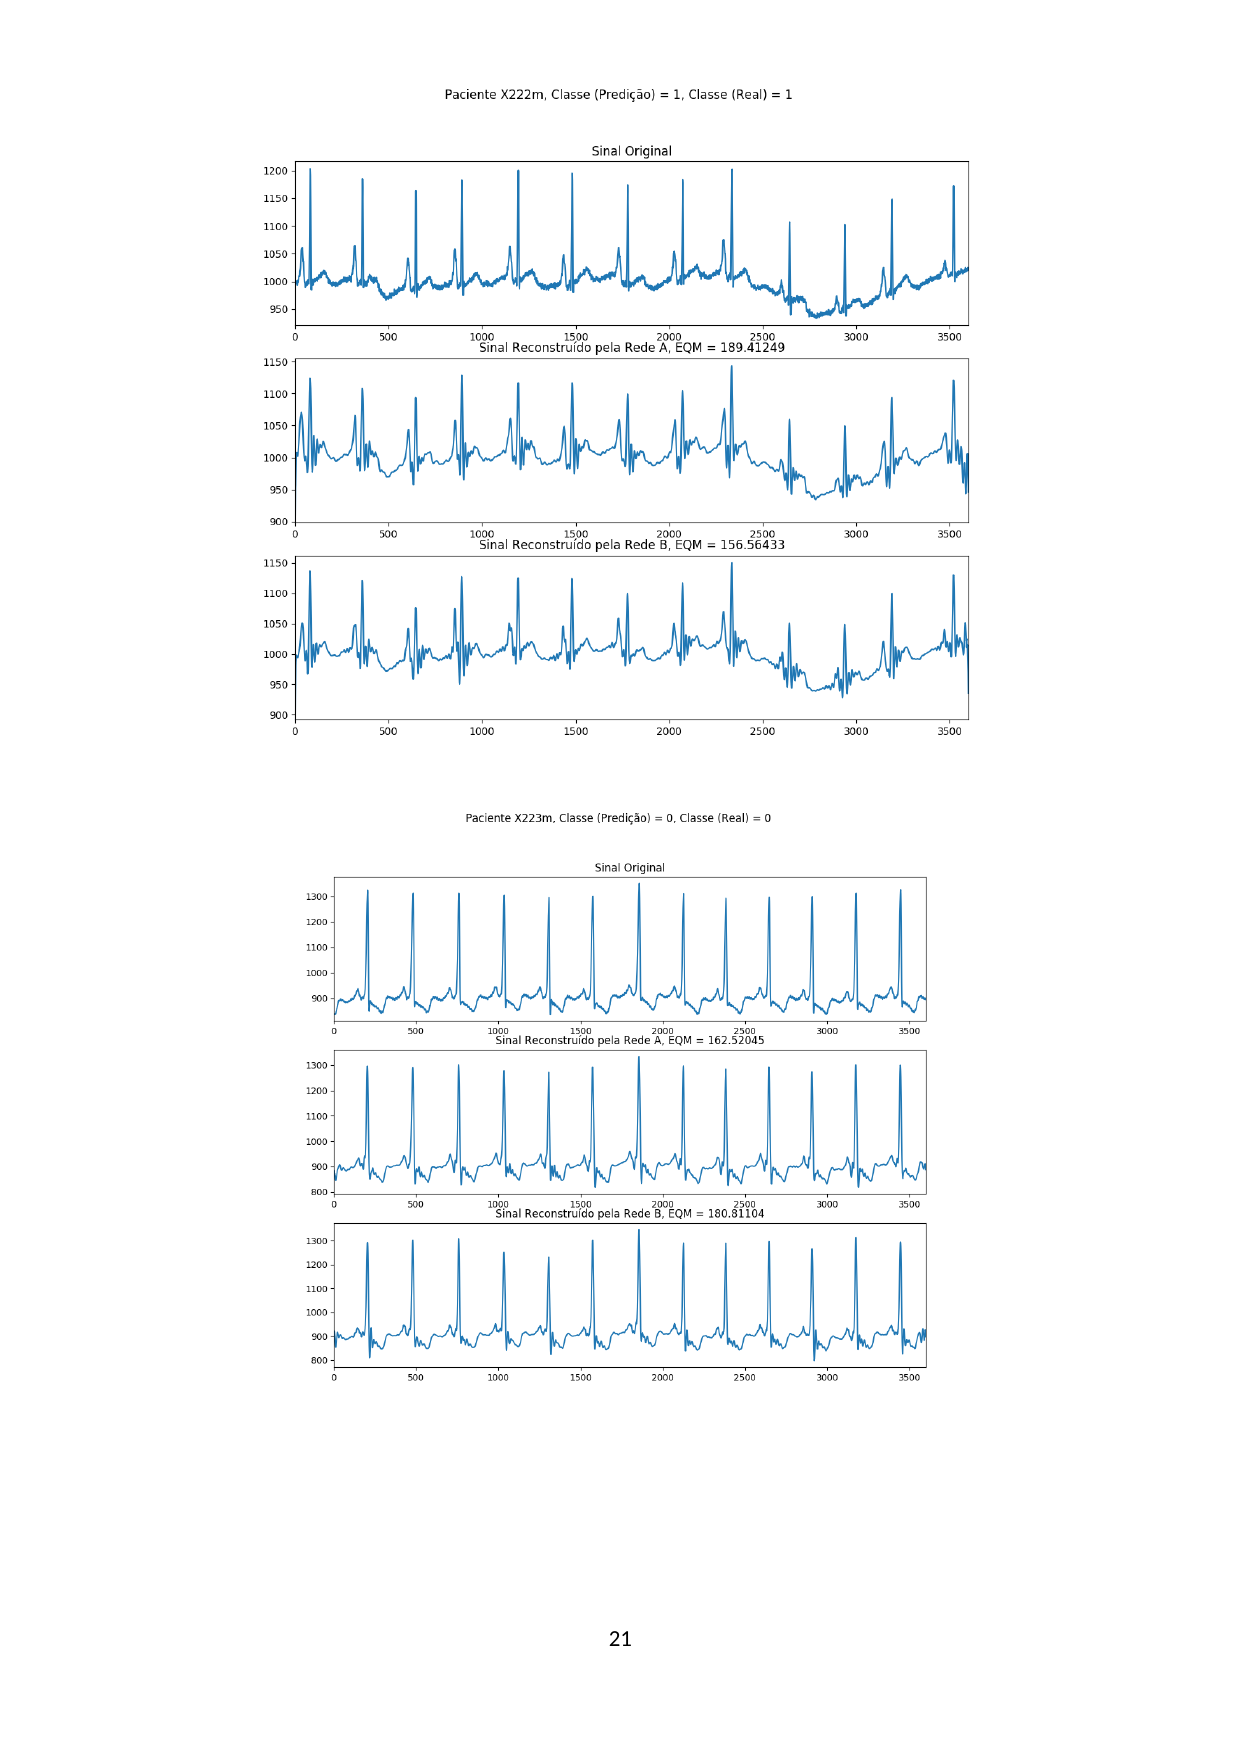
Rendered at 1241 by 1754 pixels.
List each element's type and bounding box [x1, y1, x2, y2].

picture [238, 800, 1002, 1437]
picture [186, 75, 1055, 799]
